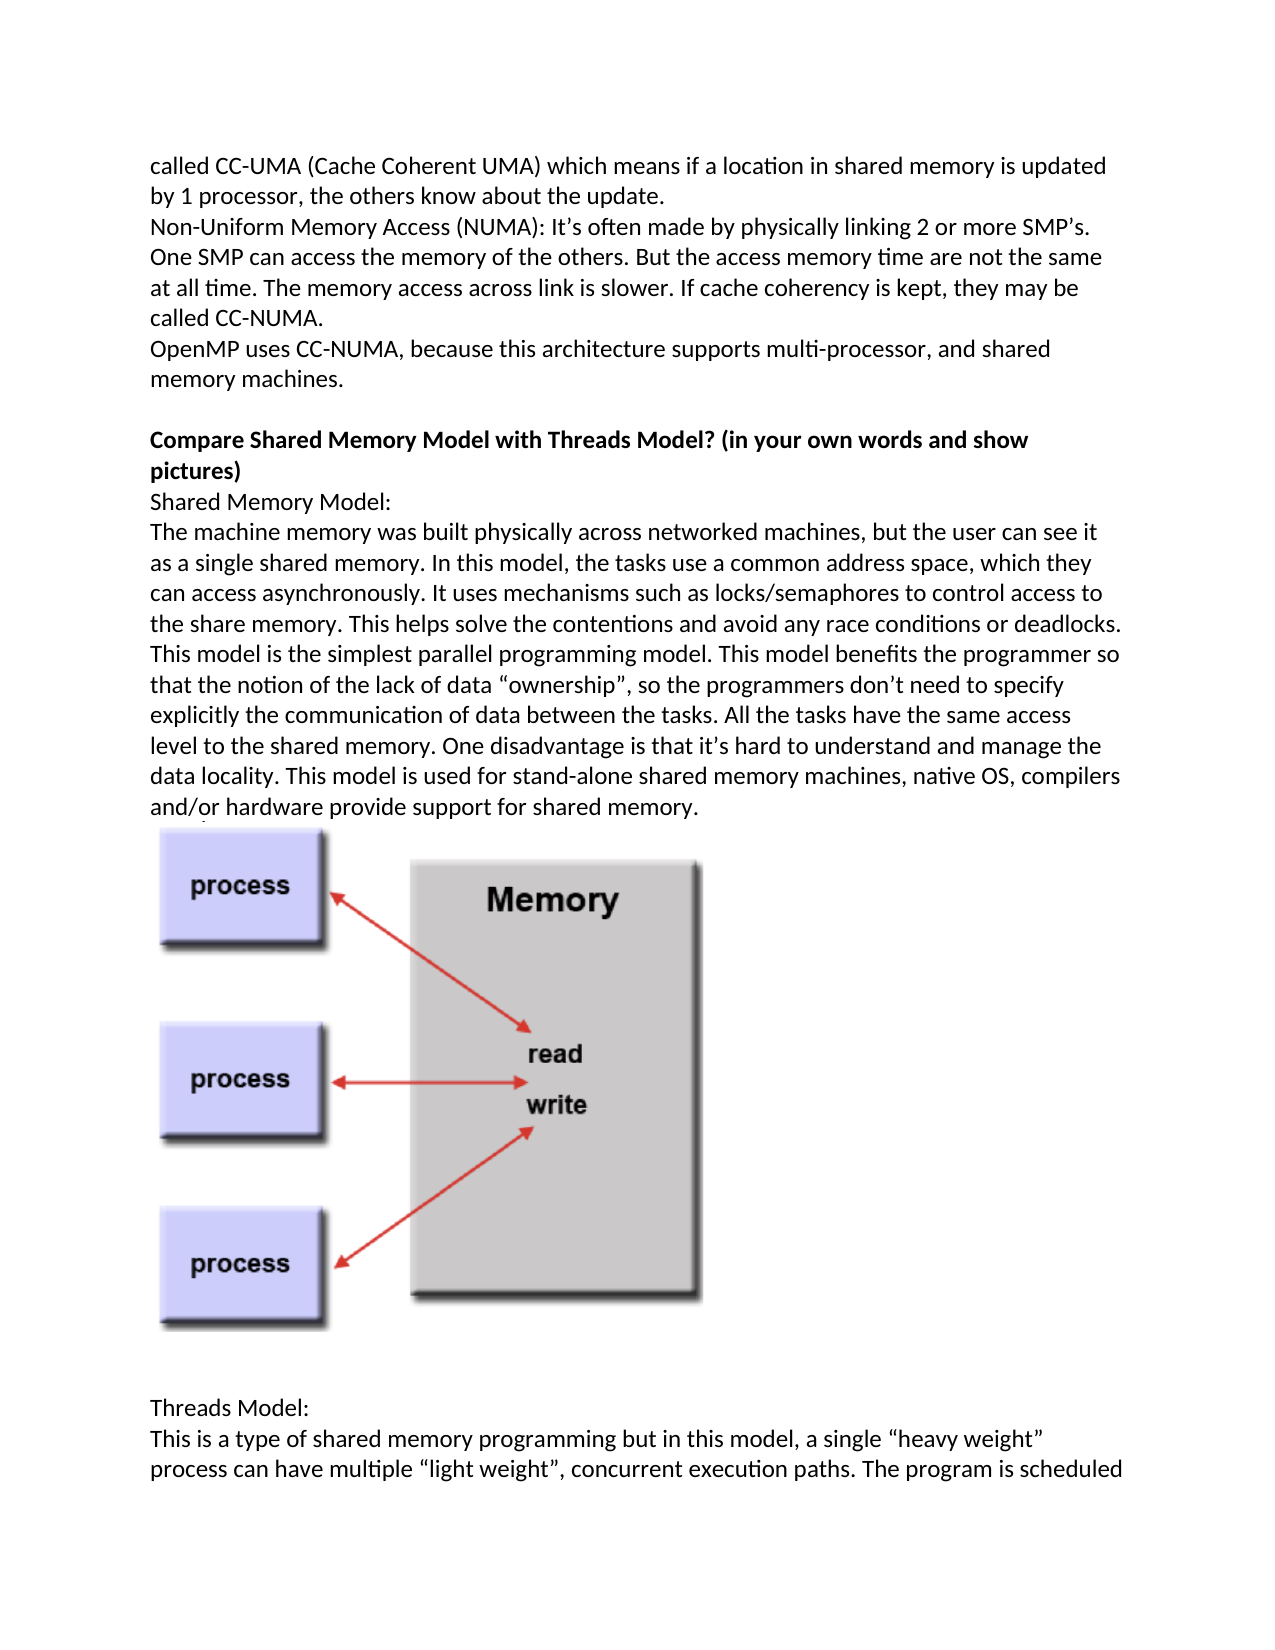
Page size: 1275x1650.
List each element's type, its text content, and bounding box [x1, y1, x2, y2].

text Threads Model: [150, 1392, 1125, 1423]
picture [150, 821, 704, 1332]
text Compare Shared Memory Model with Threads Model? (in your own words and show pictures) [150, 425, 1125, 486]
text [150, 1423, 1125, 1484]
text OpenMP uses CC-NUMA, because this architecture supports multi-processor, and shared memory machines. [150, 333, 1125, 394]
text Non-Uniform Memory Access (NUMA): It’s often made by physically linking 2 or more SMP’s. One SMP can access the memory of the others. But the access memory time are not the same at all time. The memory access across link is slower. If cache coherency is kept, they may be called CC-NUMA. [150, 211, 1125, 333]
text The machine memory was built physically across networked machines, but the user can see it as a single shared memory. In this model, the tasks use a common address space, which they can access asynchronously. It uses mechanisms such as locks/semaphores to control access to the share memory. This helps solve the contentions and avoid any race conditions or deadlocks. This model is the simplest parallel programming model. This model benefits the programmer so that the notion of the lack of data “ownership”, so the programmers don’t need to specify explicitly the communication of data between the tasks. All the tasks have the same access level to the shared memory. One disadvantage is that it’s hard to understand and manage the data locality. This model is used for stand-alone shared memory machines, native OS, compilers and/or hardware provide support for shared memory. [150, 516, 1125, 821]
text Shared Memory Model: [150, 486, 1125, 516]
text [150, 150, 1125, 211]
